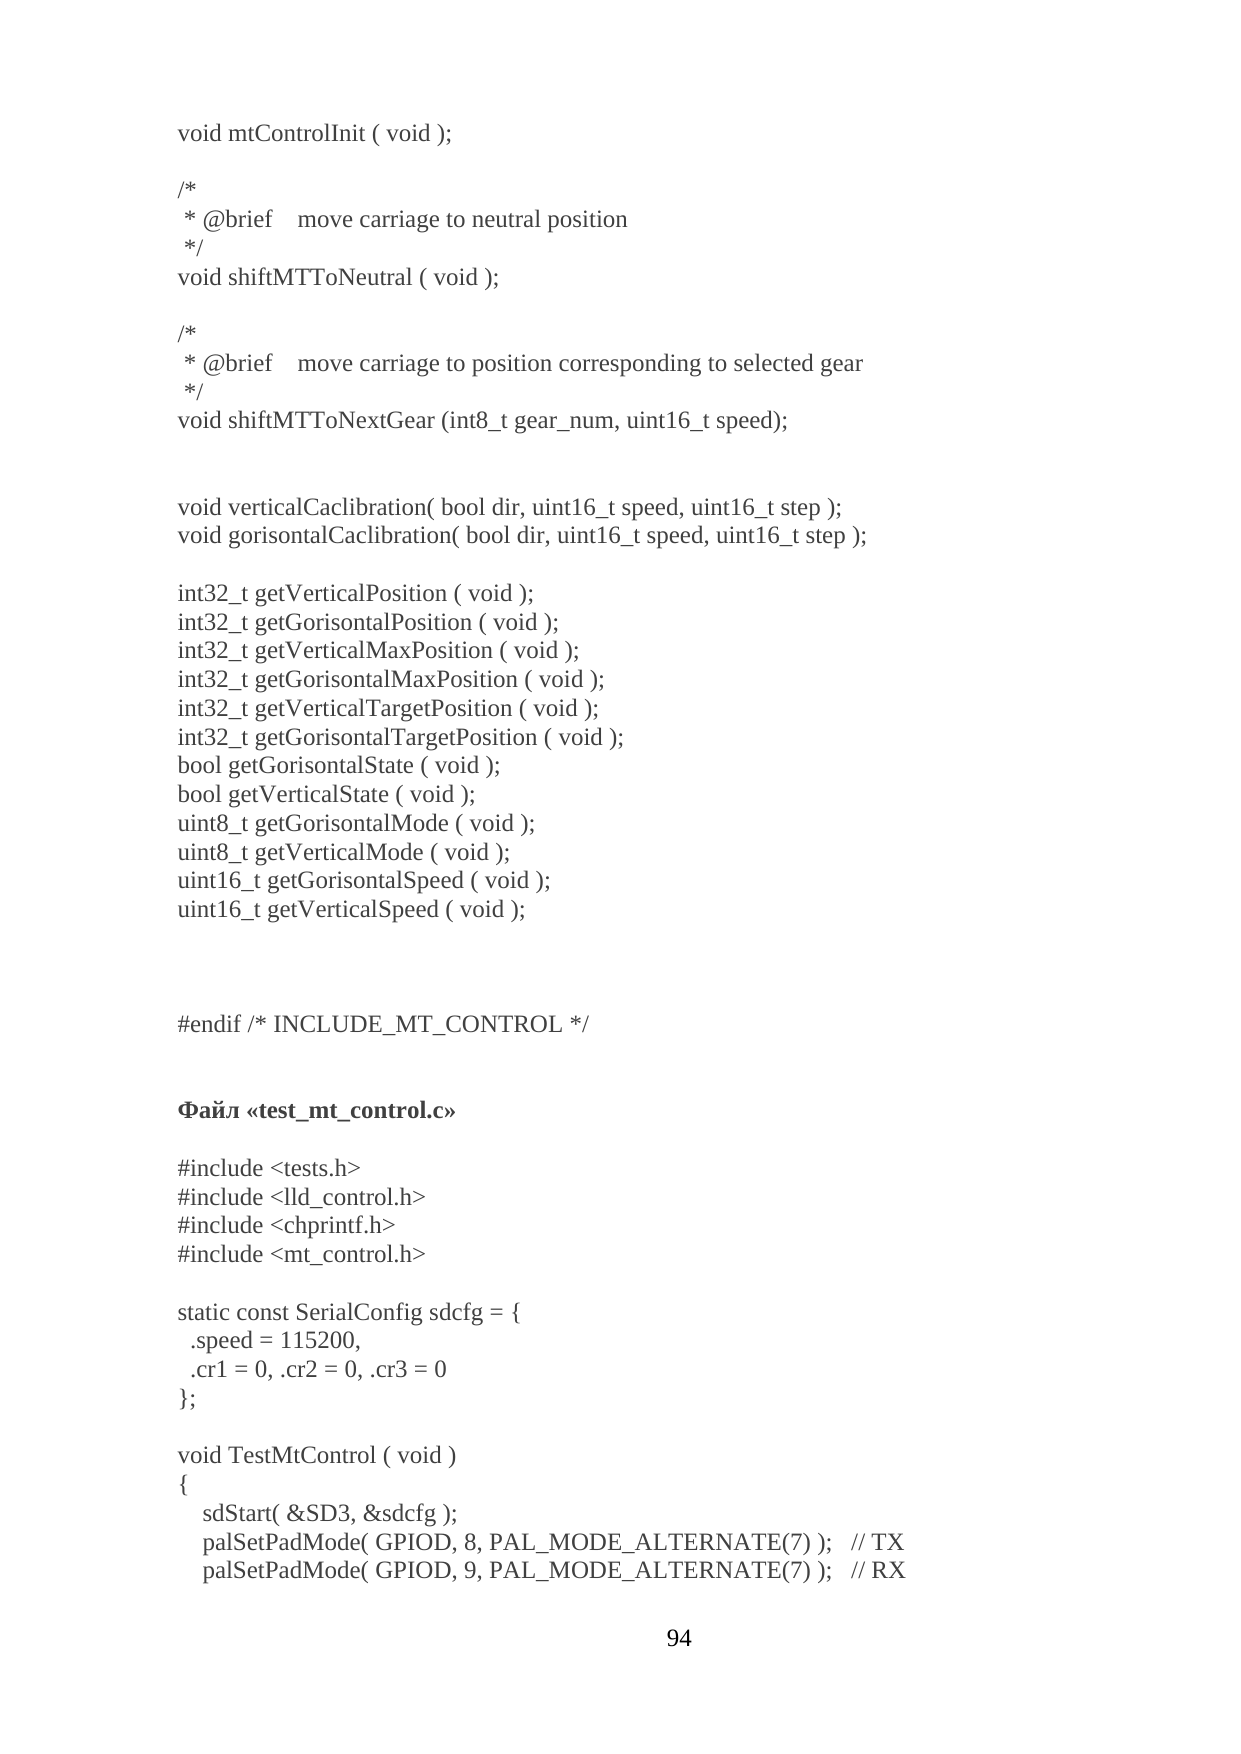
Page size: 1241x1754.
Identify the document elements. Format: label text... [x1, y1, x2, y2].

text bool getGorisontalState ( void ); [177, 751, 1181, 779]
text sdStart( &SD3, &sdcfg ); [177, 1498, 1181, 1527]
text int32_t getGorisontalTargetPosition ( void ); [177, 722, 1181, 751]
text void gorisontalCaclibration( bool dir, uint16_t speed, uint16_t step ); [177, 521, 1181, 549]
text uint16_t getVerticalSpeed ( void ); [177, 894, 1181, 923]
text #include <mt_control.h> [177, 1239, 1181, 1268]
text .cr1 = 0, .cr2 = 0, .cr3 = 0 [177, 1354, 1181, 1383]
text { [177, 1469, 1181, 1498]
text /* [177, 176, 1181, 204]
text palSetPadMode( GPIOD, 8, PAL_MODE_ALTERNATE(7) ); // TX [177, 1527, 1181, 1556]
text void mtControlInit ( void ); [177, 118, 1181, 147]
text Файл «test_mt_control.c» [177, 1096, 1181, 1124]
text uint8_t getGorisontalMode ( void ); [177, 808, 1181, 837]
text void TestMtControl ( void ) [177, 1441, 1181, 1469]
text int32_t getVerticalTargetPosition ( void ); [177, 693, 1181, 722]
text int32_t getVerticalPosition ( void ); [177, 578, 1181, 607]
text bool getVerticalState ( void ); [177, 779, 1181, 808]
text uint8_t getVerticalMode ( void ); [177, 837, 1181, 866]
text void shiftMTToNeutral ( void ); [177, 262, 1181, 291]
text .speed = 115200, [177, 1326, 1181, 1354]
text static const SerialConfig sdcfg = { [177, 1297, 1181, 1326]
text #include <tests.h> [177, 1153, 1181, 1182]
text #endif /* INCLUDE_MT_CONTROL */ [177, 1009, 1181, 1038]
text int32_t getVerticalMaxPosition ( void ); [177, 636, 1181, 664]
text #include <lld_control.h> [177, 1182, 1181, 1211]
text /* [177, 319, 1181, 348]
text void shiftMTToNextGear (int8_t gear_num, uint16_t speed); [177, 406, 1181, 434]
text #include <chprintf.h> [177, 1211, 1181, 1239]
text }; [177, 1383, 1181, 1412]
text palSetPadMode( GPIOD, 9, PAL_MODE_ALTERNATE(7) ); // RX [177, 1556, 1181, 1584]
text * @brief move carriage to position corresponding to selected gear [177, 348, 1181, 377]
text */ [177, 377, 1181, 406]
text int32_t getGorisontalMaxPosition ( void ); [177, 664, 1181, 693]
text * @brief move carriage to neutral position [177, 204, 1181, 233]
text int32_t getGorisontalPosition ( void ); [177, 607, 1181, 636]
text uint16_t getGorisontalSpeed ( void ); [177, 866, 1181, 894]
text void verticalCaclibration( bool dir, uint16_t speed, uint16_t step ); [177, 492, 1181, 521]
text */ [177, 233, 1181, 262]
